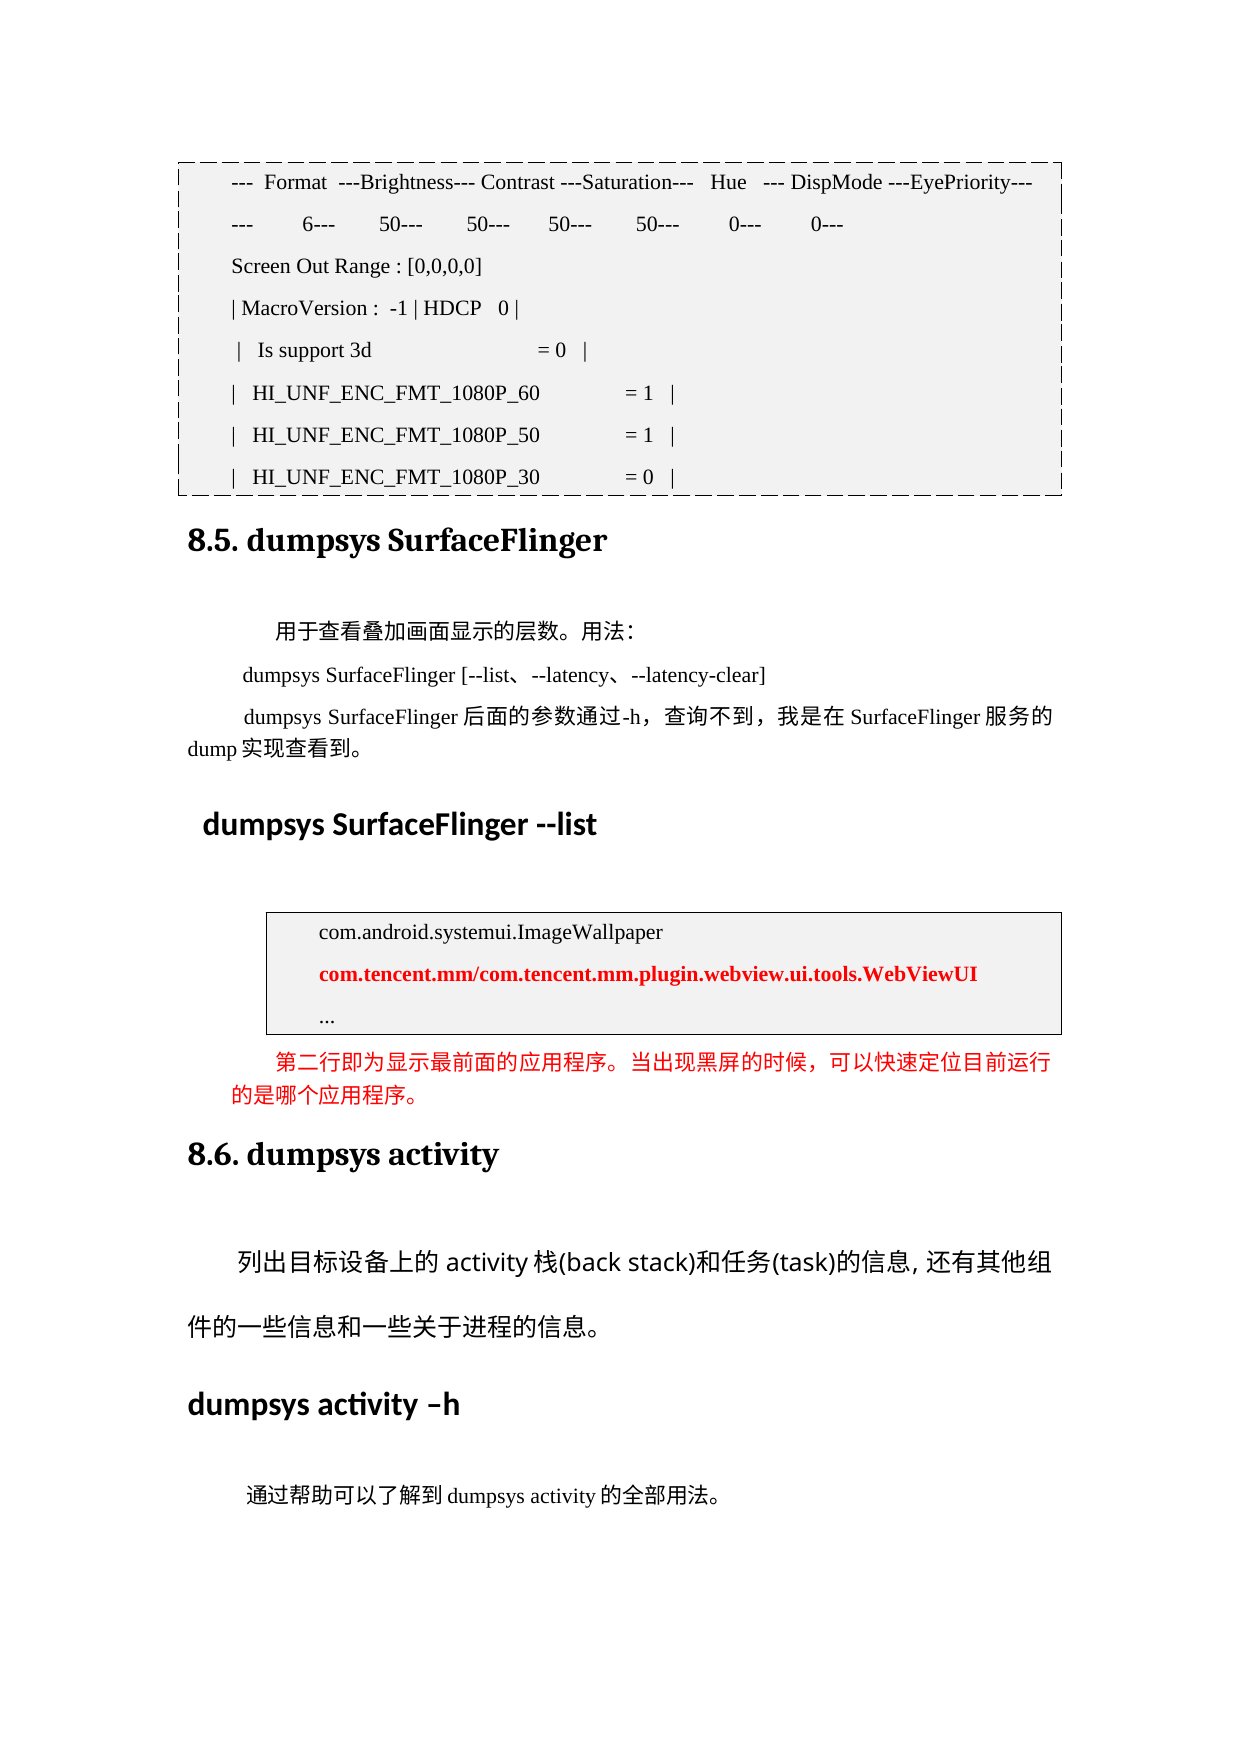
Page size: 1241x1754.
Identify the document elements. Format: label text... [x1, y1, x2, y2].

text Screen Out Range : [0,0,0,0] [178, 246, 1062, 282]
text 通过帮助可以了解到dumpsys activity的全部用法。 [246, 1478, 1053, 1510]
subtitle dumpsys SurfaceFlinger --list [187, 790, 1053, 855]
text | HI_UNF_ENC_FMT_1080P_60 = 1 | [178, 373, 1062, 408]
subtitle dumpsys SurfaceFlinger [187, 508, 1053, 573]
text com.tencent.mm/com.tencent.mm.plugin.webview.ui.tools.WebViewUI [267, 954, 1061, 990]
text dumpsys SurfaceFlinger后面的参数通过-h，查询不到，我是在SurfaceFlinger服务的dump实现查看到。 [187, 698, 1053, 763]
text | HI_UNF_ENC_FMT_1080P_30 = 0 | [178, 457, 1062, 496]
text --- 6--- 50--- 50--- 50--- 50--- 0--- 0--- [178, 204, 1062, 240]
text 第二行即为显示最前面的应用程序。当出现黑屏的时候，可以快速定位目前运行的是哪个应用程序。 [231, 1045, 1053, 1110]
text 用于查看叠加画面显示的层数。用法： [231, 614, 1053, 646]
text | Is support 3d = 0 | [178, 331, 1062, 366]
subtitle dumpsys activity –h [187, 1370, 1053, 1435]
text --- Format ---Brightness--- Contrast ---Saturation--- Hue --- DispMode ---EyePriority--- [178, 162, 1062, 198]
text com.android.systemui.ImageWallpaper [267, 913, 1061, 948]
text ... [267, 997, 1061, 1034]
text | MacroVersion : -1 | HDCP 0 | [178, 288, 1062, 324]
text | HI_UNF_ENC_FMT_1080P_50 = 1 | [178, 415, 1062, 451]
text 列出目标设备上的activity栈(back stack)和任务(task)的信息, 还有其他组件的一些信息和一些关于进程的信息。 [187, 1228, 1053, 1358]
subtitle dumpsys activity [187, 1122, 1053, 1187]
text dumpsys SurfaceFlinger [--list、--latency、--latency-clear] [187, 656, 1053, 689]
